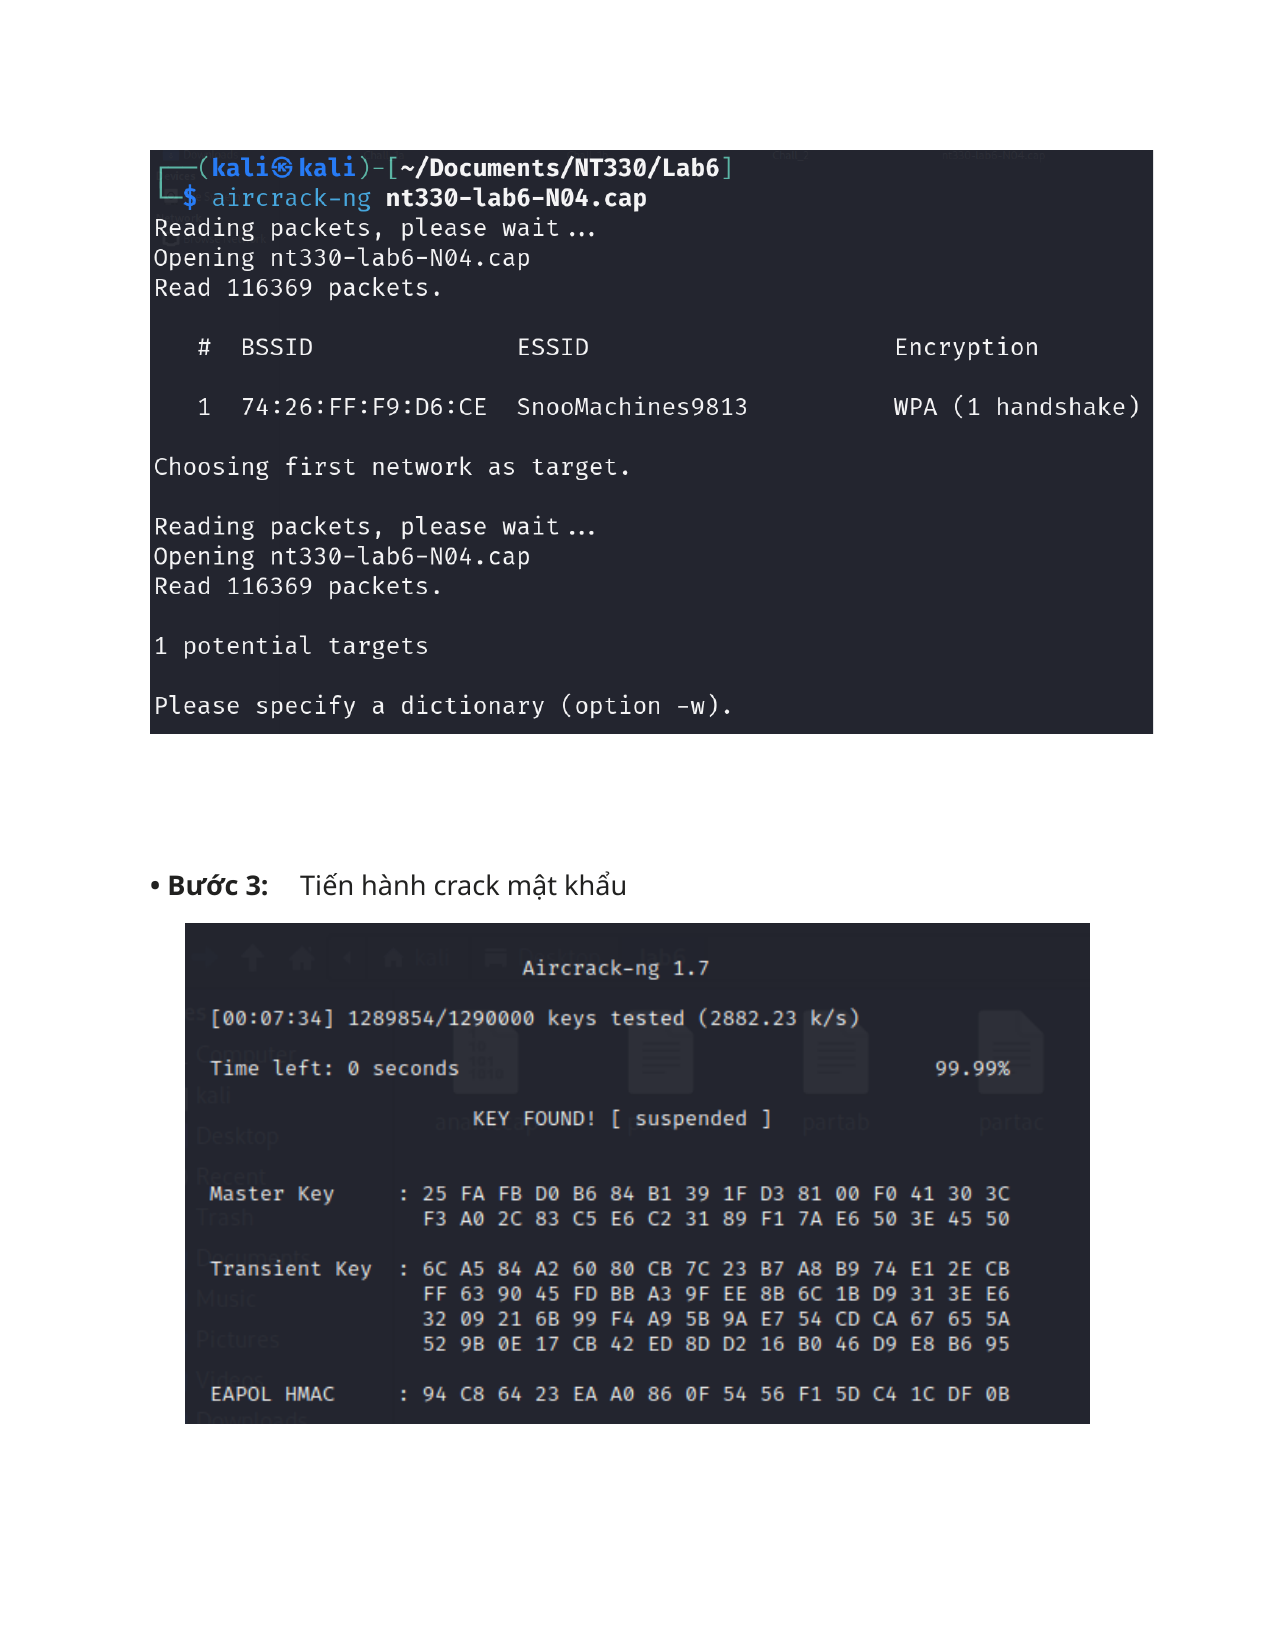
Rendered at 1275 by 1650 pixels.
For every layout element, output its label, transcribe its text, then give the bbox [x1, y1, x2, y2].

text Tiến hành crack mật khẩu [150, 866, 1125, 903]
picture [185, 923, 1090, 1424]
picture [150, 150, 1154, 734]
